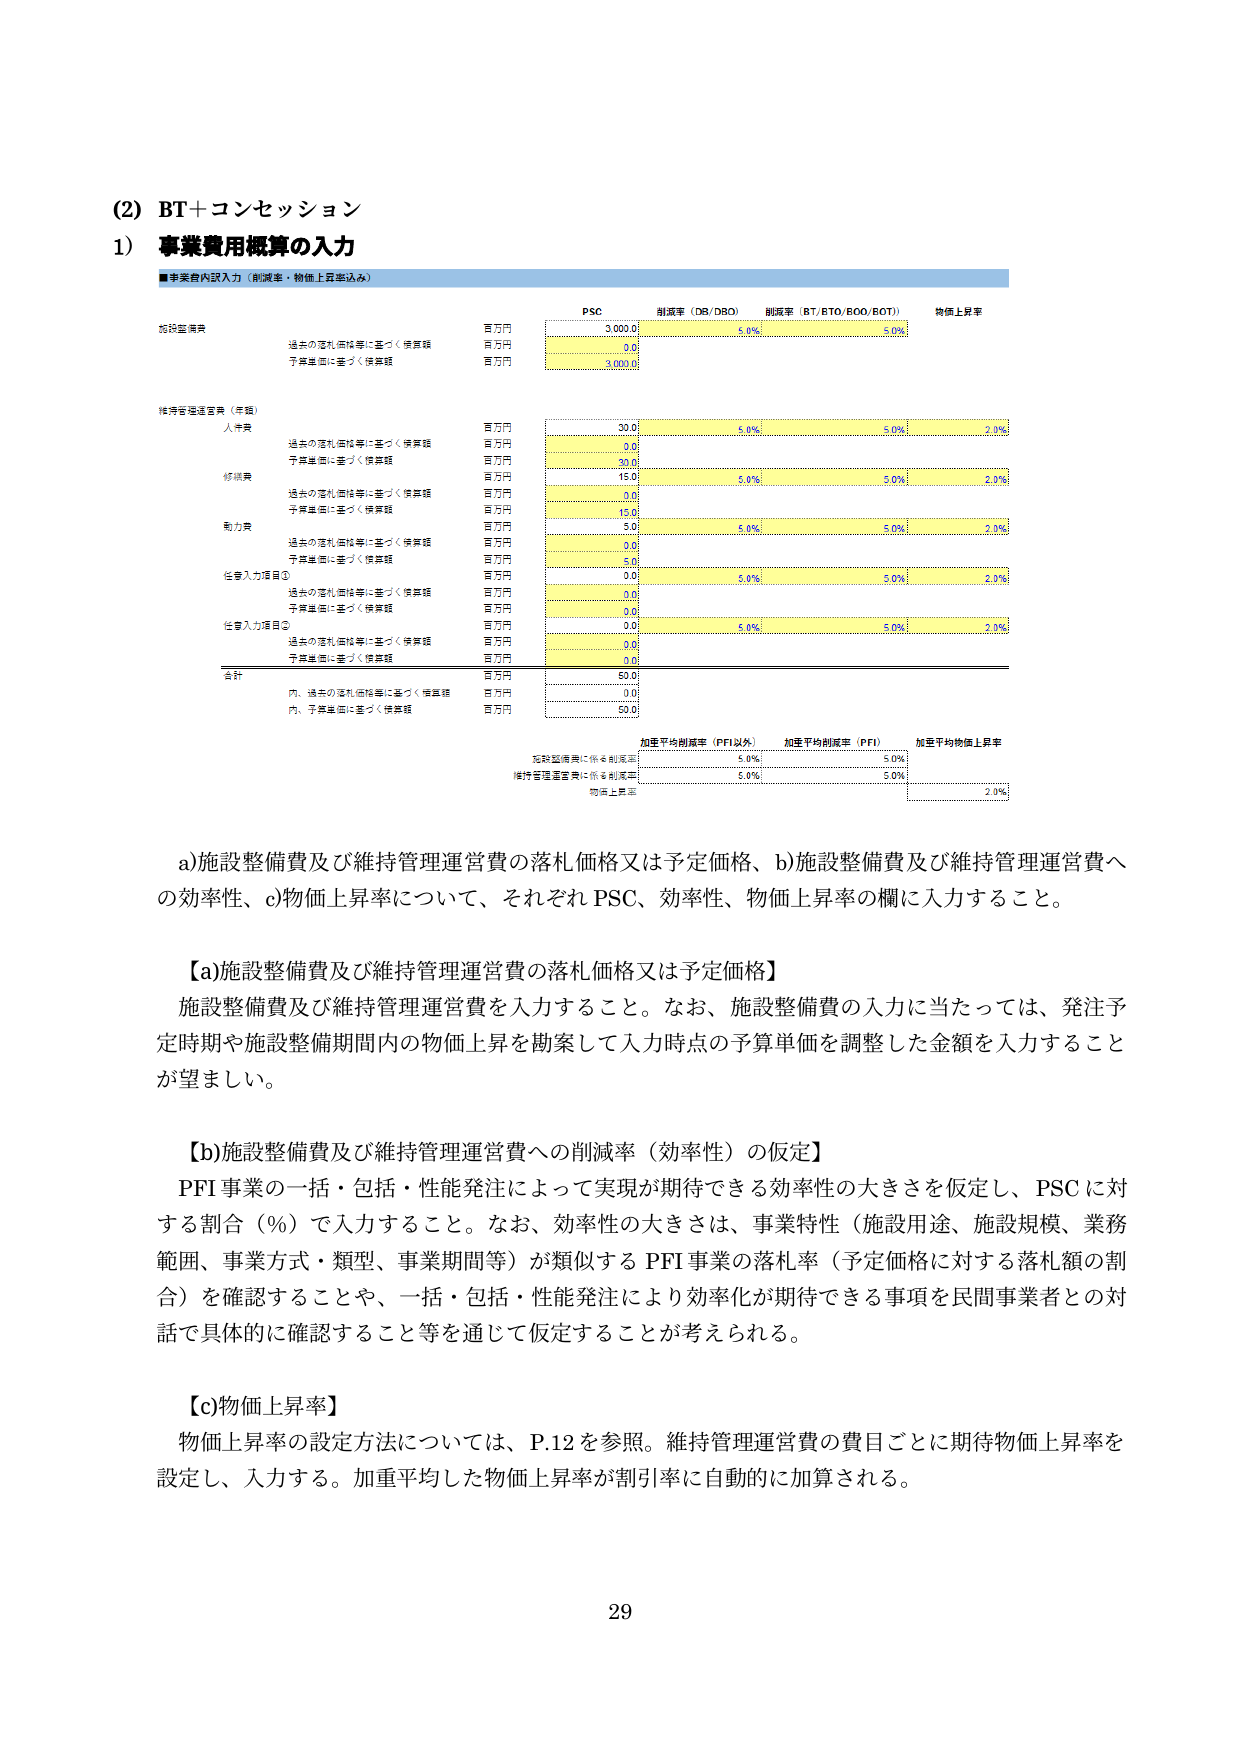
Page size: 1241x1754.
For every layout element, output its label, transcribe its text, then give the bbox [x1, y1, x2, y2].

subtitle BT＋コンセッション [112, 190, 1128, 227]
list 事業費用概算の入力 [112, 227, 1128, 263]
text 施設整備費及び維持管理運営費を入力すること。なお、施設整備費の入力に当たっては、発注予定時期や施設整備期間内の物価上昇を勘案して入力時点の予算単価を調整した金額を入力することが望ましい。 [156, 988, 1128, 1097]
picture [158, 269, 1053, 808]
text a)施設整備費及び維持管理運営費の落札価格又は予定価格、b)施設整備費及び維持管理運営費への効率性、c)物価上昇率について、それぞれPSC、効率性、物価上昇率の欄に入力すること。 [156, 843, 1128, 915]
text PFI事業の一括・包括・性能発注によって実現が期待できる効率性の大きさを仮定し、PSCに対する割合（％）で入力すること。なお、効率性の大きさは、事業特性（施設用途、施設規模、業務範囲、事業方式・類型、事業期間等）が類似するPFI事業の落札率（予定価格に対する落札額の割合）を確認することや、一括・包括・性能発注により効率化が期待できる事項を民間事業者との対話で具体的に確認すること等を通じて仮定することが考えられる。 [156, 1169, 1128, 1350]
text 物価上昇率の設定方法については、P.12を参照。維持管理運営費の費目ごとに期待物価上昇率を設定し、入力する。加重平均した物価上昇率が割引率に自動的に加算される。 [156, 1423, 1128, 1495]
text 【c)物価上昇率】 [156, 1387, 1128, 1423]
text 【a)施設整備費及び維持管理運営費の落札価格又は予定価格】 [156, 952, 1128, 988]
text 【b)施設整備費及び維持管理運営費への削減率（効率性）の仮定】 [156, 1133, 1128, 1169]
